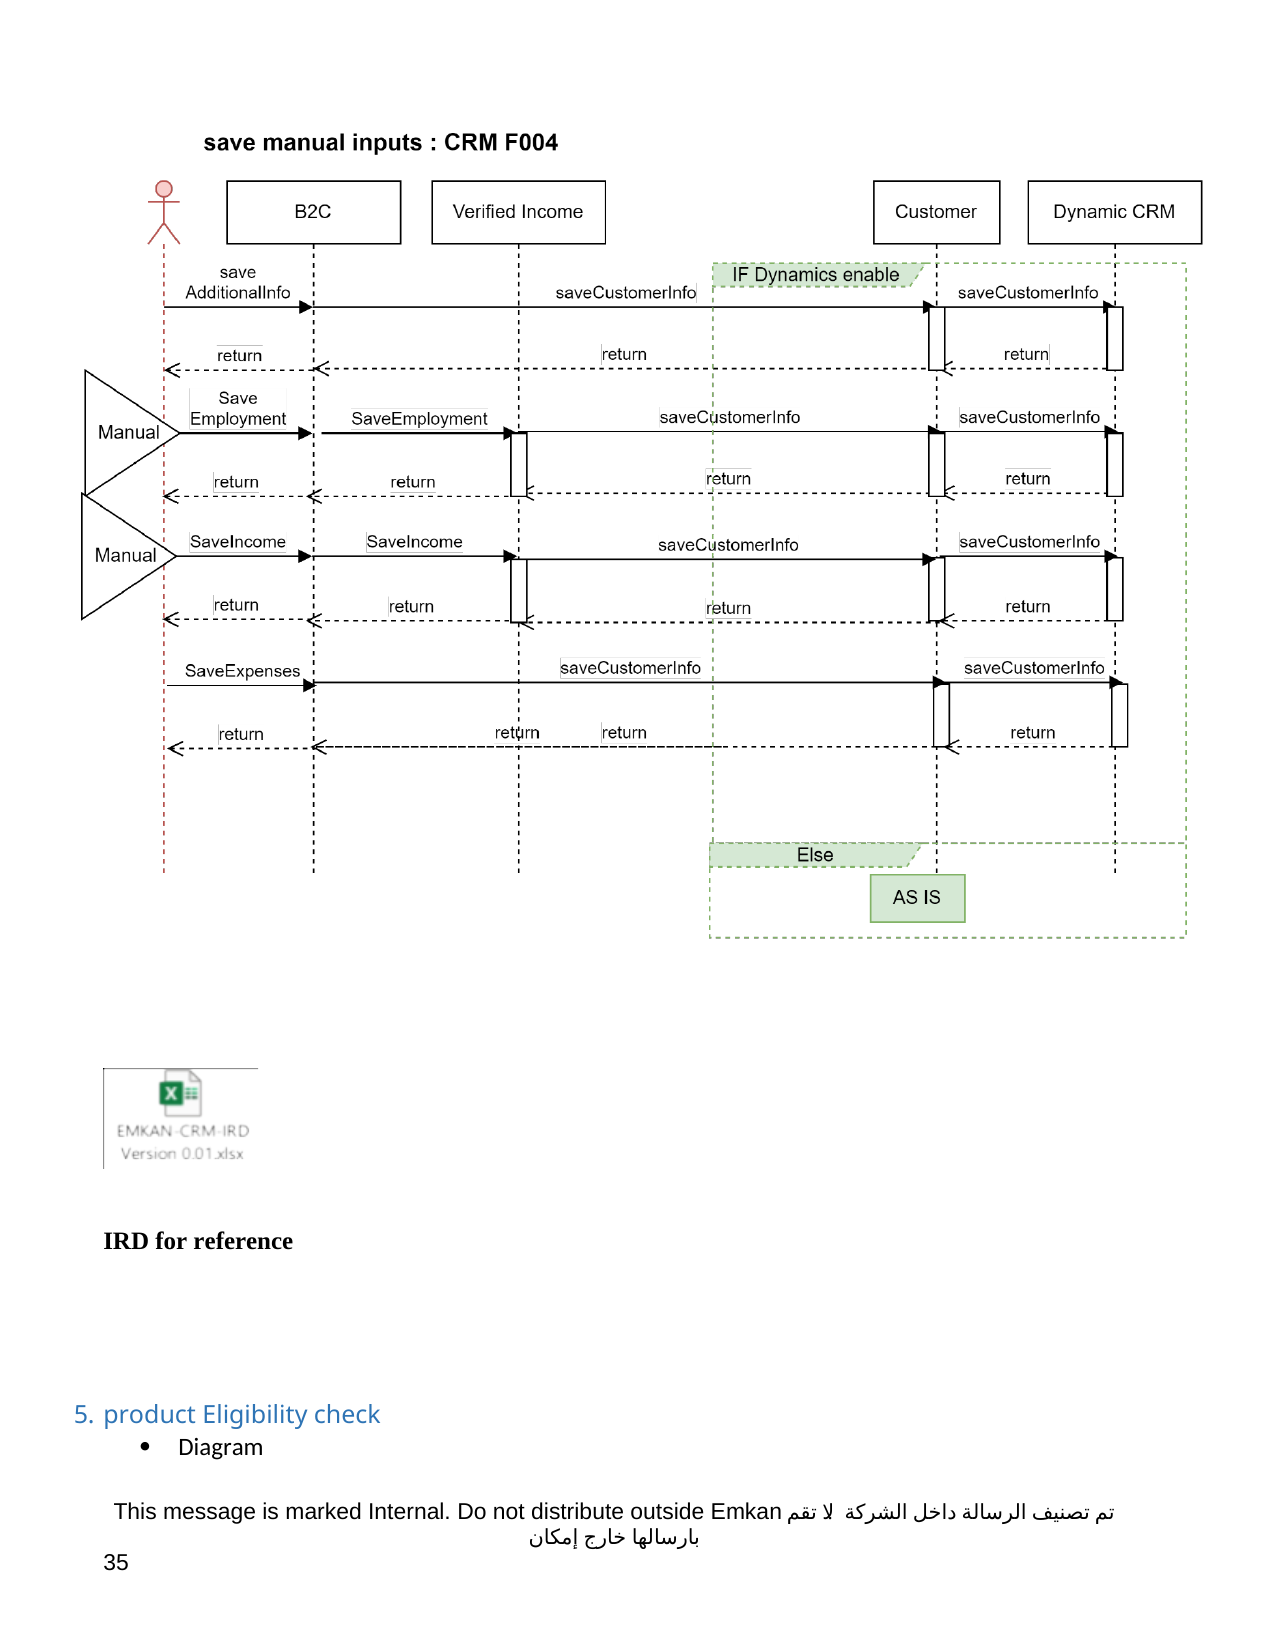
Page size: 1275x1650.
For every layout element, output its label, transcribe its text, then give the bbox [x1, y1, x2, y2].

text IRD for reference [103, 1226, 1125, 1255]
list Diagram [141, 1431, 1125, 1461]
picture [65, 101, 1218, 954]
subtitle product Eligibility check [73, 1397, 1042, 1431]
